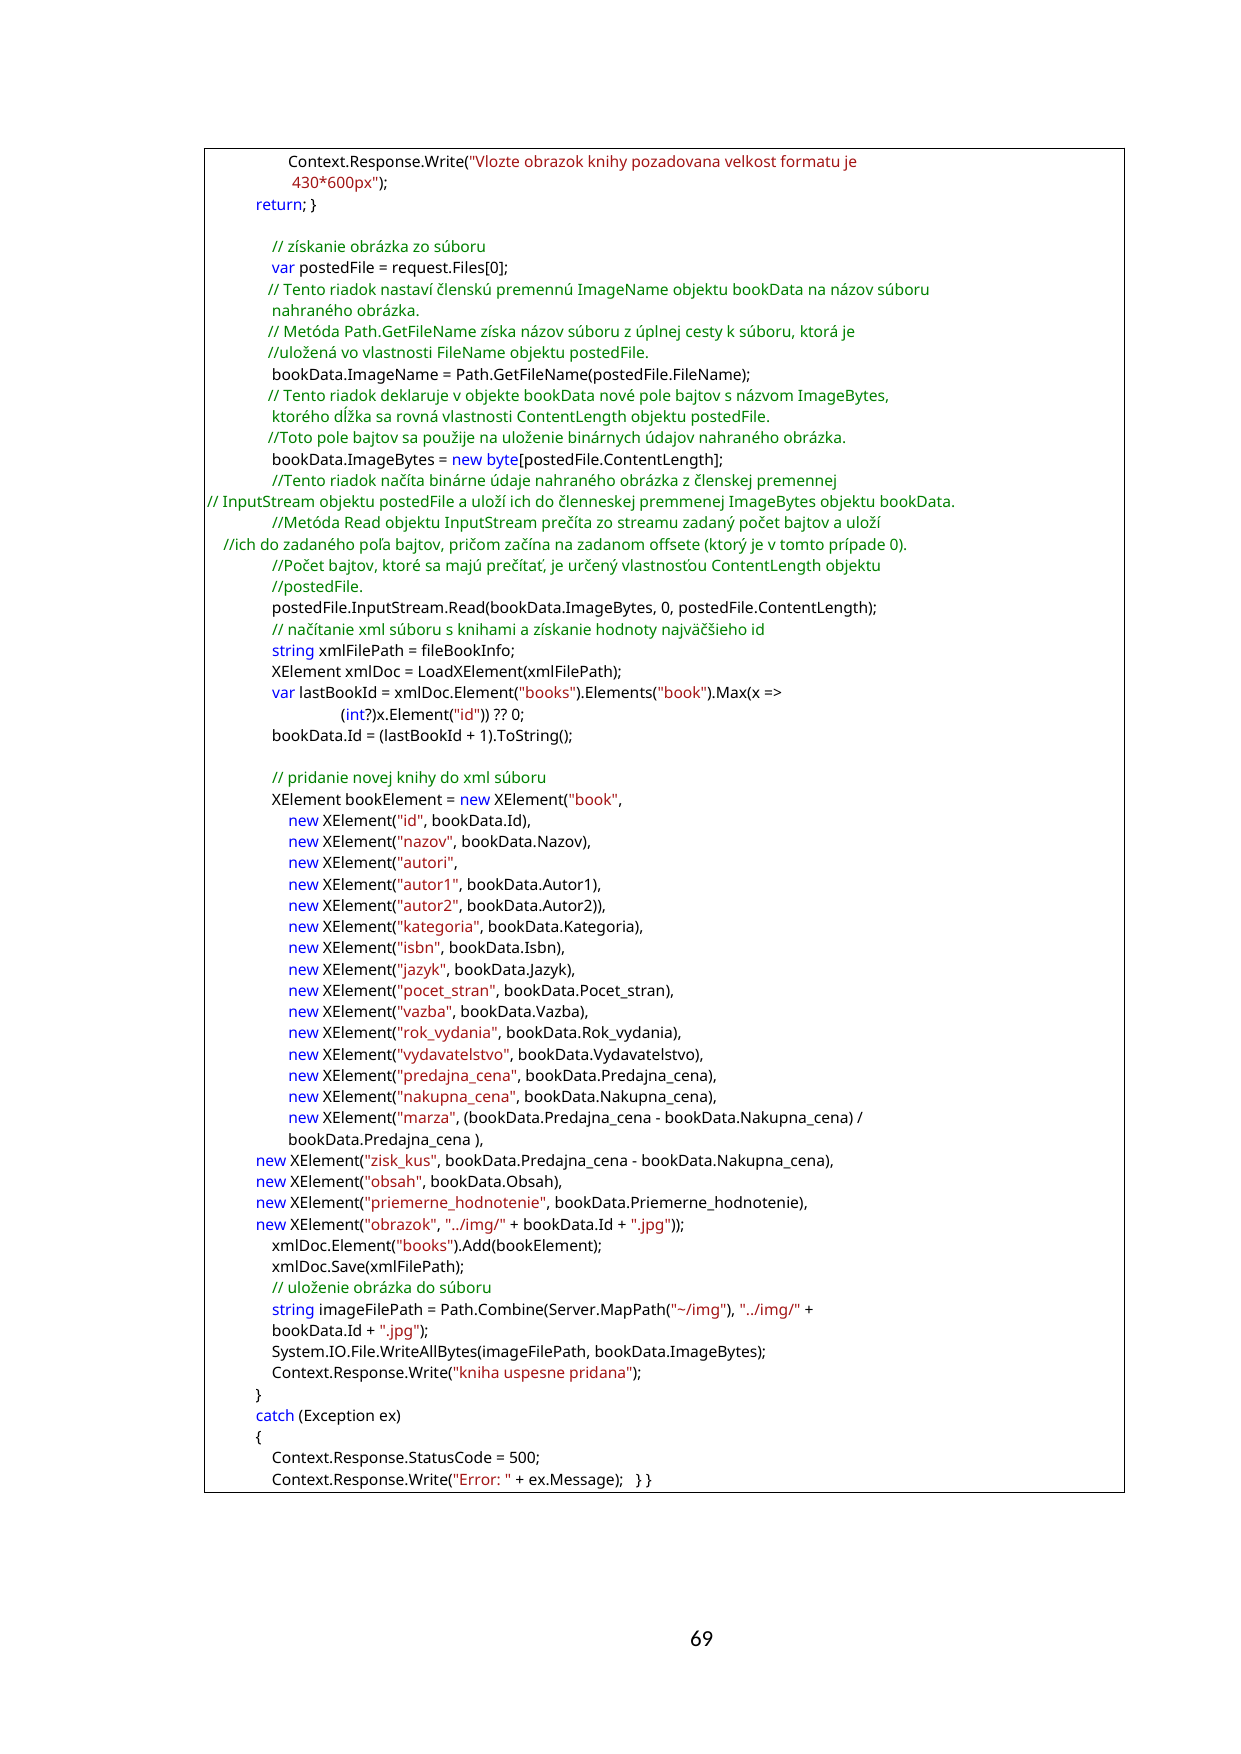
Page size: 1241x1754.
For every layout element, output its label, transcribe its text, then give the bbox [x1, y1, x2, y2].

text string imageFilePath = Path.Combine(Server.MapPath("~/img"), "../img/" + [207, 1298, 1122, 1319]
text // Tento riadok nastaví členskú premennú ImageName objektu bookData na názov súboru [207, 278, 1122, 299]
text new XElement("kategoria", bookData.Kategoria), [207, 916, 1122, 937]
text new XElement("obrazok", "../img/" + bookData.Id + ".jpg")); [207, 1213, 1122, 1234]
text // uloženie obrázka do súboru [207, 1277, 1122, 1298]
text 430*600px"); [207, 172, 1122, 193]
text new XElement("isbn", bookData.Isbn), [207, 937, 1122, 958]
text new XElement("autor2", bookData.Autor2)), [207, 894, 1122, 916]
text new XElement("obsah", bookData.Obsah), [207, 1171, 1122, 1192]
text new XElement("nazov", bookData.Nazov), [207, 831, 1122, 852]
text // načítanie xml súboru s knihami a získanie hodnoty najväčšieho id [207, 618, 1122, 639]
text new XElement("rok_vydania", bookData.Rok_vydania), [207, 1022, 1122, 1043]
text new XElement("autori", [207, 852, 1122, 873]
text new XElement("autor1", bookData.Autor1), [207, 873, 1122, 894]
text new XElement("zisk_kus", bookData.Predajna_cena - bookData.Nakupna_cena), [207, 1149, 1122, 1171]
text //Tento riadok načíta binárne údaje nahraného obrázka z členskej premennej [207, 469, 1122, 491]
text System.IO.File.WriteAllBytes(imageFilePath, bookData.ImageBytes); [207, 1341, 1122, 1362]
text bookData.Predajna_cena ), [207, 1128, 1122, 1149]
text Context.Response.Write("Vlozte obrazok knihy pozadovana velkost formatu je [205, 149, 1124, 172]
text catch (Exception ex) [207, 1404, 1122, 1426]
text postedFile.InputStream.Read(bookData.ImageBytes, 0, postedFile.ContentLength); [207, 597, 1122, 618]
text //Toto pole bajtov sa použije na uloženie binárnych údajov nahraného obrázka. [207, 427, 1122, 448]
text new XElement("marza", (bookData.Predajna_cena - bookData.Nakupna_cena) / [207, 1107, 1122, 1128]
text //postedFile. [207, 576, 1122, 597]
text Context.Response.Write("Error: " + ex.Message); } } [205, 1465, 1124, 1492]
text Context.Response.Write("kniha uspesne pridana"); [207, 1362, 1122, 1383]
text // Tento riadok deklaruje v objekte bookData nové pole bajtov s názvom ImageBytes, [207, 384, 1122, 406]
text XElement bookElement = new XElement("book", [207, 788, 1122, 809]
text new XElement("predajna_cena", bookData.Predajna_cena), [207, 1064, 1122, 1086]
text Context.Response.StatusCode = 500; [207, 1447, 1122, 1465]
text new XElement("vydavatelstvo", bookData.Vydavatelstvo), [207, 1043, 1122, 1064]
text xmlDoc.Save(xmlFilePath); [207, 1256, 1122, 1277]
text //Metóda Read objektu InputStream prečíta zo streamu zadaný počet bajtov a uloží [207, 512, 1122, 533]
text new XElement("pocet_stran", bookData.Pocet_stran), [207, 979, 1122, 1001]
text new XElement("jazyk", bookData.Jazyk), [207, 958, 1122, 979]
text return; } [207, 193, 1122, 214]
text } [207, 1383, 1122, 1404]
text // Metóda Path.GetFileName získa názov súboru z úplnej cesty k súboru, ktorá je [207, 321, 1122, 342]
text new XElement("vazba", bookData.Vazba), [207, 1001, 1122, 1022]
text string xmlFilePath = fileBookInfo; [207, 639, 1122, 661]
text // získanie obrázka zo súboru [207, 236, 1122, 257]
text XElement xmlDoc = LoadXElement(xmlFilePath); [207, 661, 1122, 682]
text nahraného obrázka. [207, 299, 1122, 321]
text bookData.Id + ".jpg"); [207, 1319, 1122, 1341]
text bookData.ImageBytes = new byte[postedFile.ContentLength]; [207, 448, 1122, 469]
text new XElement("id", bookData.Id), [207, 809, 1122, 831]
text //Počet bajtov, ktoré sa majú prečítať, je určený vlastnosťou ContentLength objektu [207, 554, 1122, 576]
text var lastBookId = xmlDoc.Element("books").Elements("book").Max(x => [207, 682, 1122, 703]
text // pridanie novej knihy do xml súboru [207, 767, 1122, 788]
text new XElement("nakupna_cena", bookData.Nakupna_cena), [207, 1086, 1122, 1107]
text new XElement("priemerne_hodnotenie", bookData.Priemerne_hodnotenie), [207, 1192, 1122, 1213]
text bookData.ImageName = Path.GetFileName(postedFile.FileName); [207, 363, 1122, 384]
text bookData.Id = (lastBookId + 1).ToString(); [207, 724, 1122, 746]
text (int?)x.Element("id")) ?? 0; [207, 703, 1122, 724]
text ktorého dĺžka sa rovná vlastnosti ContentLength objektu postedFile. [207, 406, 1122, 427]
text //uložená vo vlastnosti FileName objektu postedFile. [207, 342, 1122, 363]
text { [207, 1426, 1122, 1447]
text // InputStream objektu postedFile a uloží ich do členneskej premmenej ImageBytes objektu bookData. [207, 491, 1122, 512]
text var postedFile = request.Files[0]; [207, 257, 1122, 278]
text xmlDoc.Element("books").Add(bookElement); [207, 1234, 1122, 1256]
text //ich do zadaného poľa bajtov, pričom začína na zadanom offsete (ktorý je v tomto prípade 0). [207, 533, 1122, 554]
